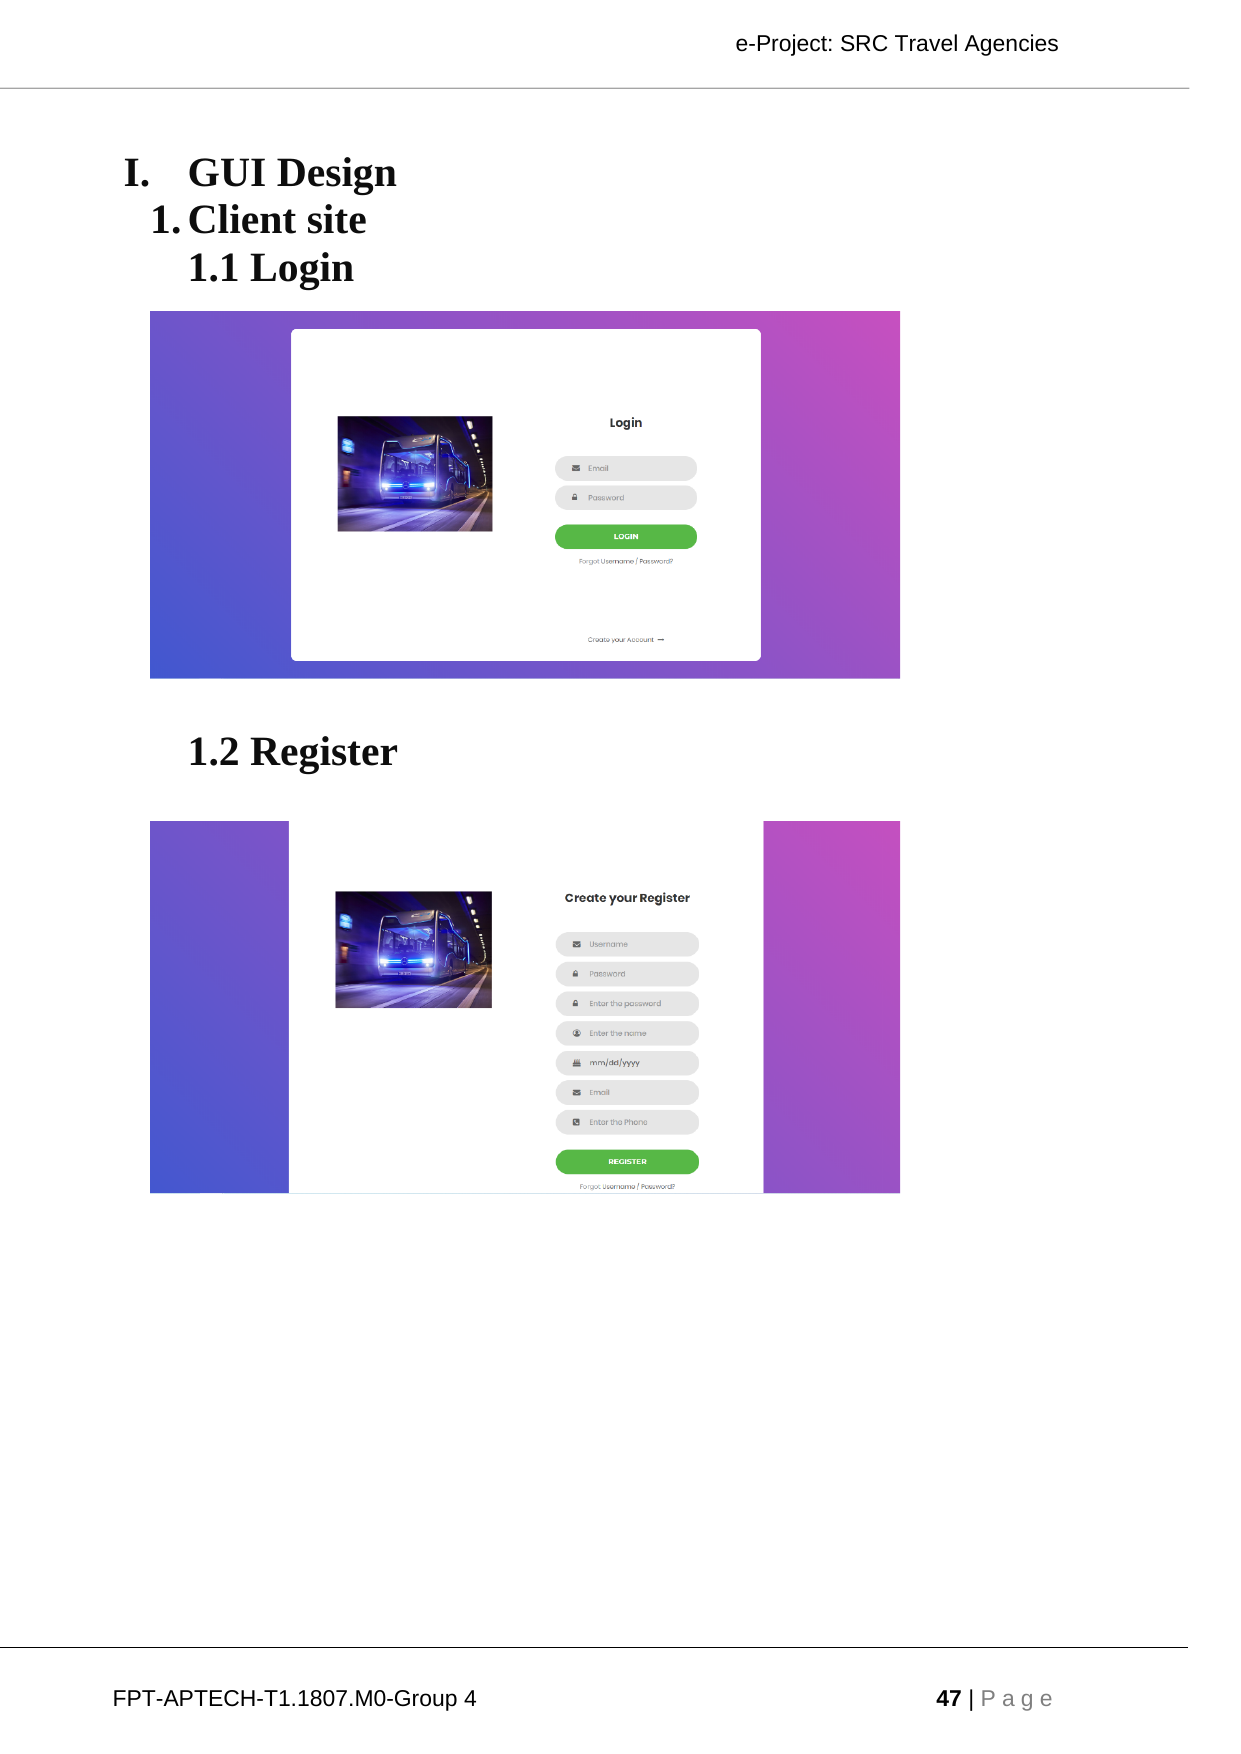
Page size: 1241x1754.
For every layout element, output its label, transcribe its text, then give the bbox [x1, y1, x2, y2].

list 1.2 Register [187, 727, 1162, 774]
picture [150, 821, 901, 1194]
list GUI Design [150, 147, 1162, 195]
list Client site [150, 195, 1162, 243]
list 1.1 Login [187, 243, 1162, 291]
picture [150, 311, 901, 679]
